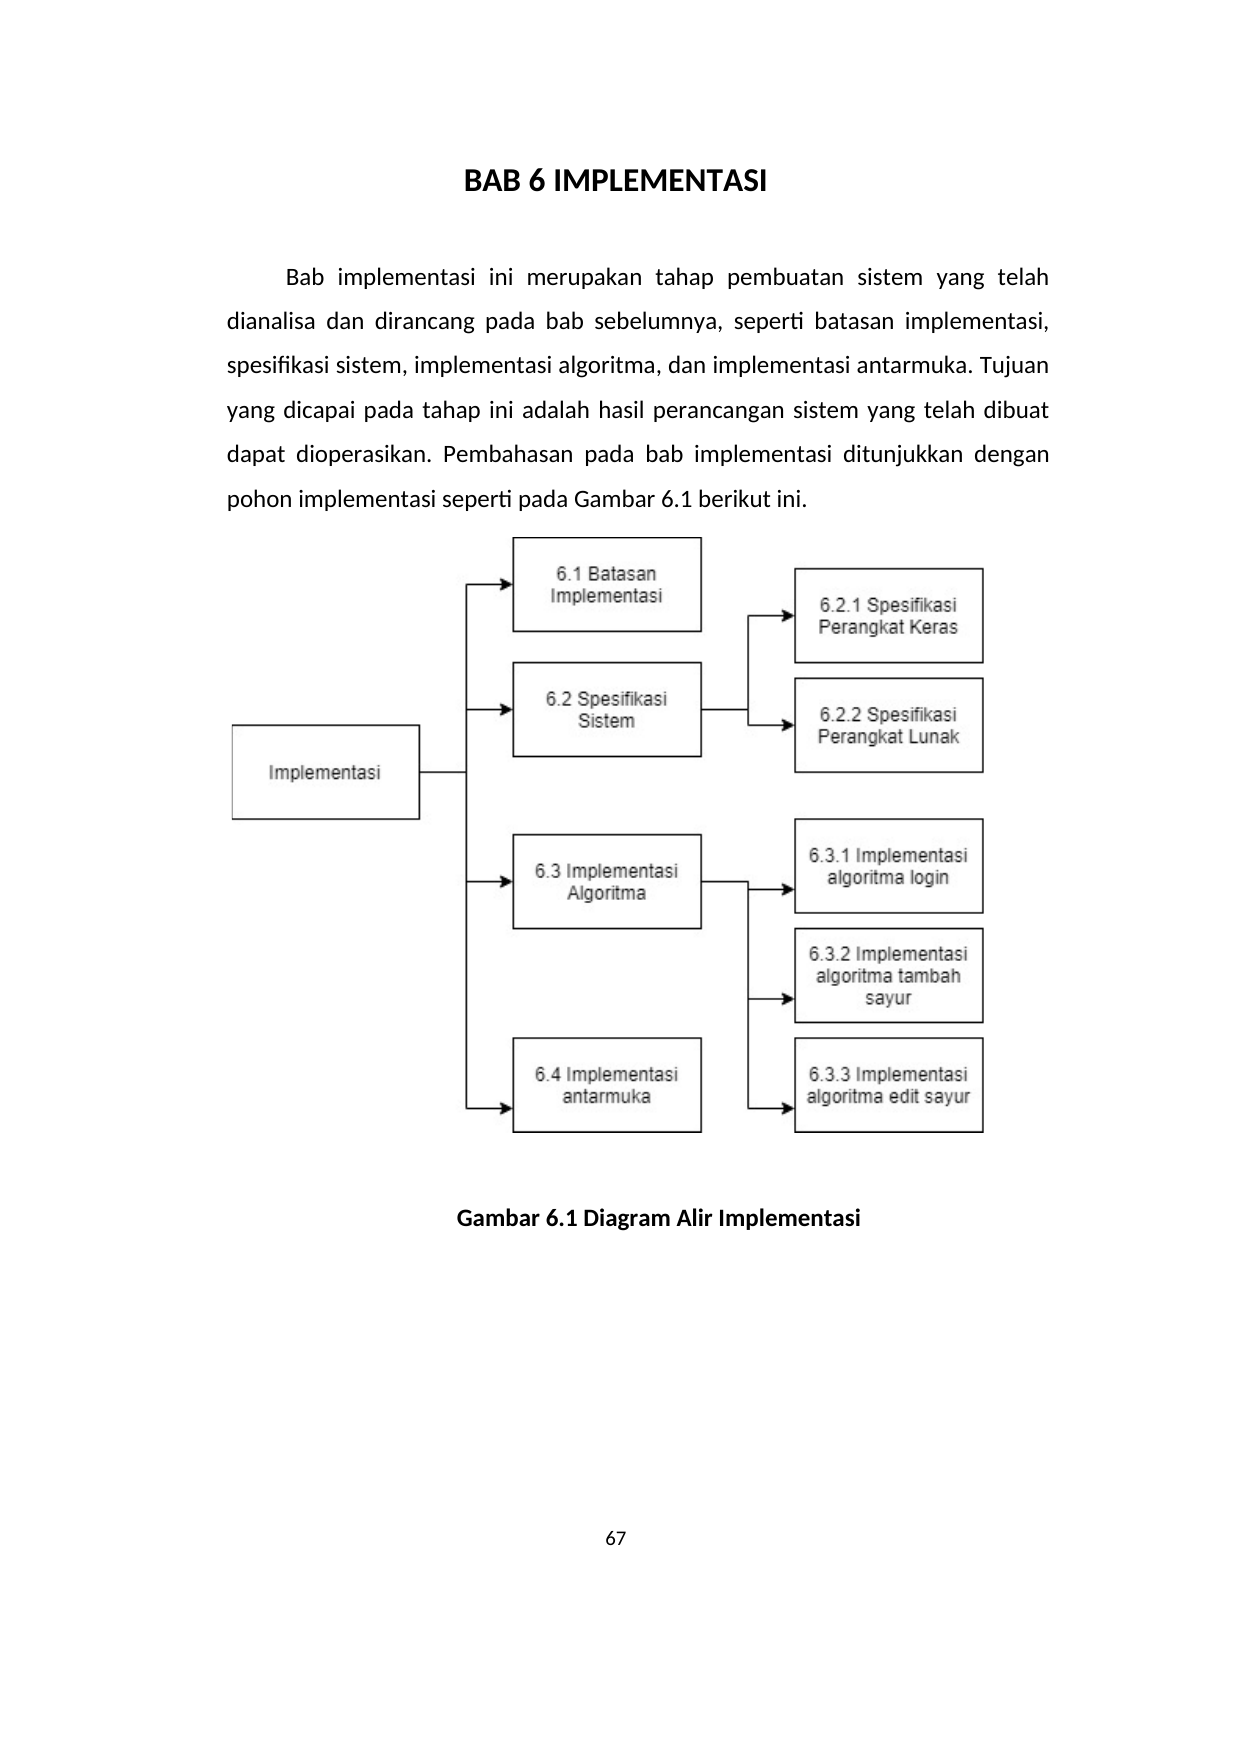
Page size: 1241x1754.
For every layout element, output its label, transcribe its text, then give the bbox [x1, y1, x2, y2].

text IMPLEMENTASI [141, 159, 1090, 200]
text Bab implementasi ini merupakan tahap pembuatan sistem yang telah dianalisa dan dirancang pada bab sebelumnya, seperti batasan implementasi, spesifikasi sistem, implementasi algoritma, dan implementasi antarmuka. Tujuan yang dicapai pada tahap ini adalah hasil perancangan sistem yang telah dibuat dapat dioperasikan. Pembahasan pada bab implementasi ditunjukkan dengan pohon implementasi seperti pada Gambar 6.1 berikut ini. [227, 261, 1051, 513]
subtitle Gambar 6.1 Diagram Alir Implementasi [226, 1202, 1092, 1233]
picture [231, 537, 984, 1133]
